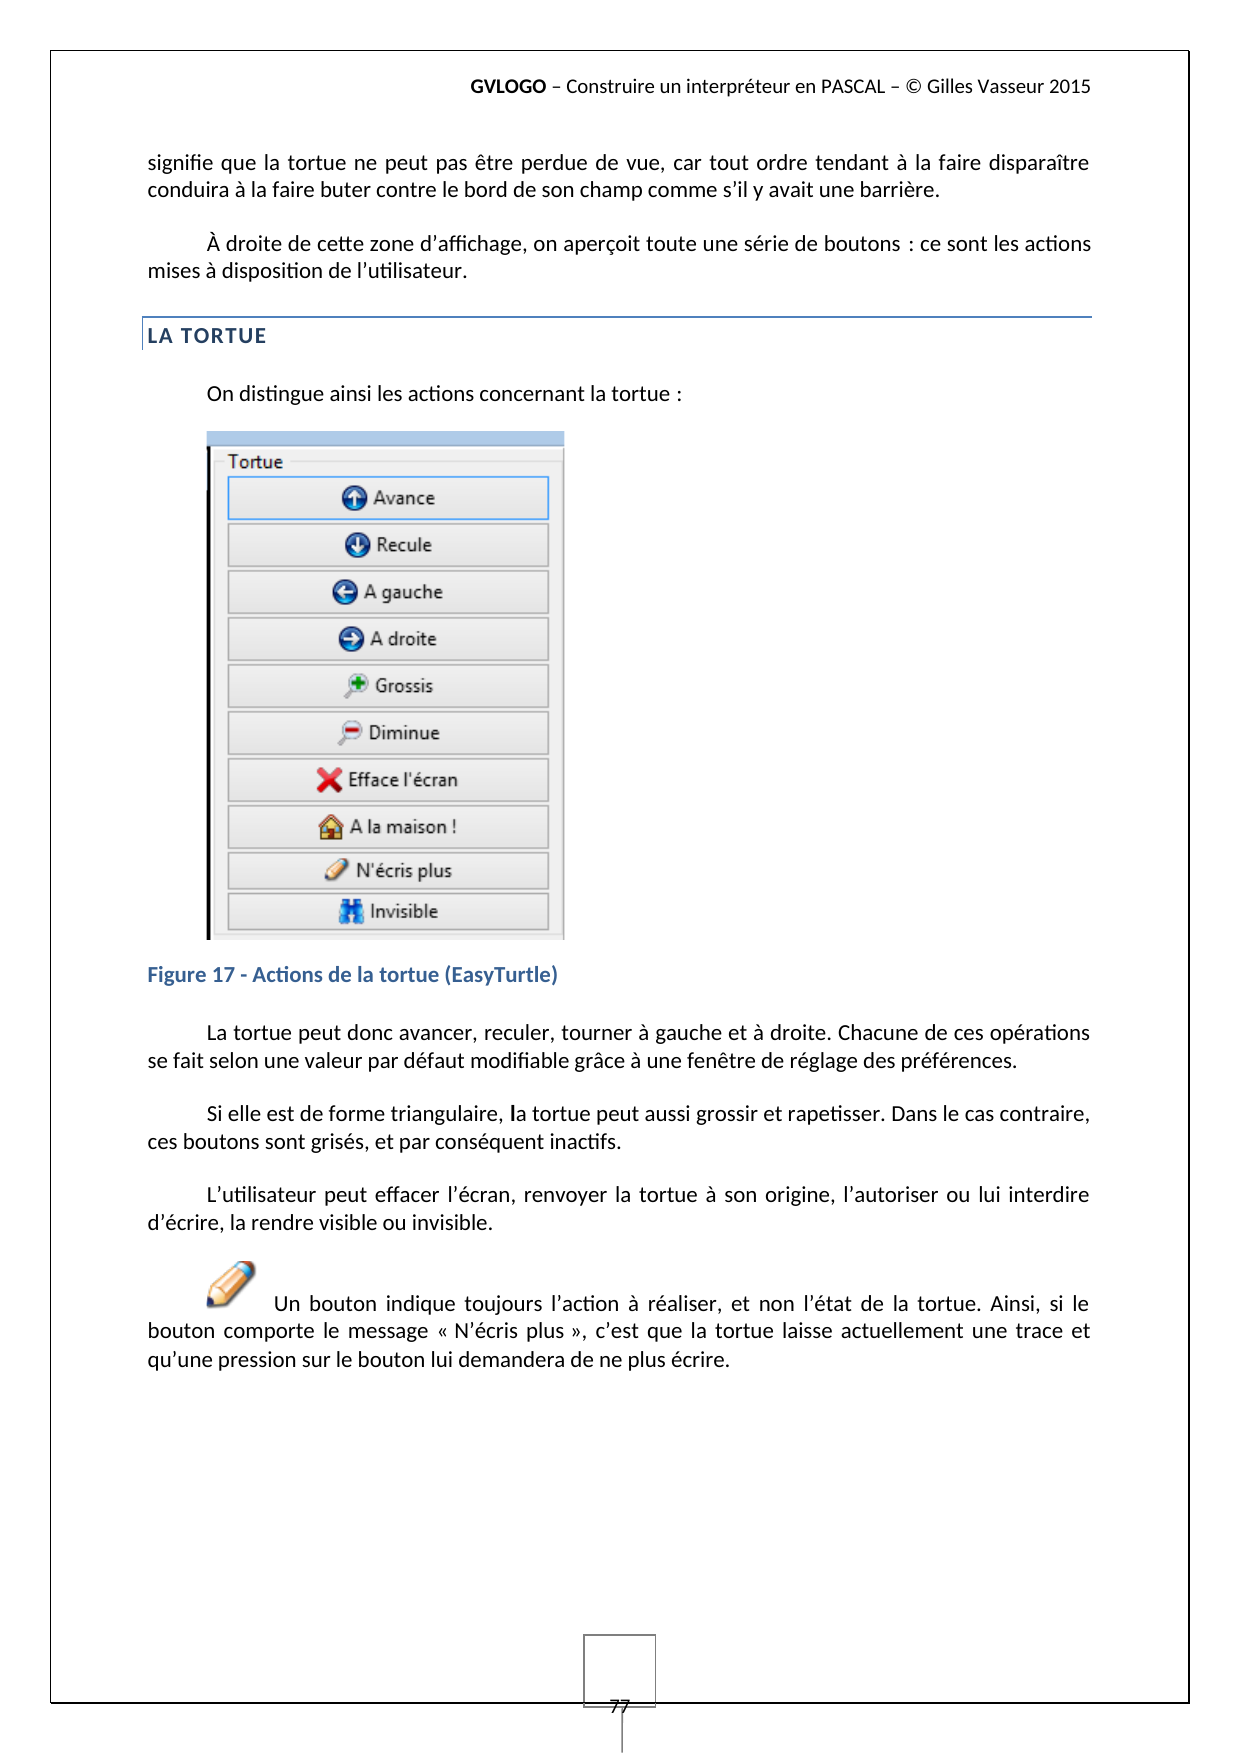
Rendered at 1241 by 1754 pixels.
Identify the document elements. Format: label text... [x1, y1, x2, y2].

text Un bouton indique toujours l’action à réaliser, et non l’état de la tortue. Ainsi, si le bouton comporte le message « N’écris plus », c’est que la tortue laisse actuellement une trace et qu’une pression sur le bouton lui demandera de ne plus écrire. [147, 1261, 1092, 1373]
text À droite de cette zone d’affichage, on aperçoit toute une série de boutons : ce sont les actions mises à disposition de l’utilisateur. [147, 229, 1092, 285]
subtitle La tortue [143, 318, 1092, 350]
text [147, 148, 1092, 204]
picture [206, 431, 565, 940]
text La tortue peut donc avancer, reculer, tourner à gauche et à droite. Chacune de ces opérations se fait selon une valeur par défaut modifiable grâce à une fenêtre de réglage des préférences. [147, 1018, 1092, 1074]
text On distingue ainsi les actions concernant la tortue : [147, 379, 1092, 407]
text L’utilisateur peut effacer l’écran, renvoyer la tortue à son origine, l’autoriser ou lui interdire d’écrire, la rendre visible ou invisible. [147, 1180, 1092, 1236]
text Si elle est de forme triangulaire, la tortue peut aussi grossir et rapetisser. Dans le cas contraire, ces boutons sont grisés, et par conséquent inactifs. [147, 1099, 1092, 1155]
text Figure 17 - Actions de la tortue (EasyTurtle) [147, 961, 1092, 989]
picture [206, 1261, 257, 1311]
